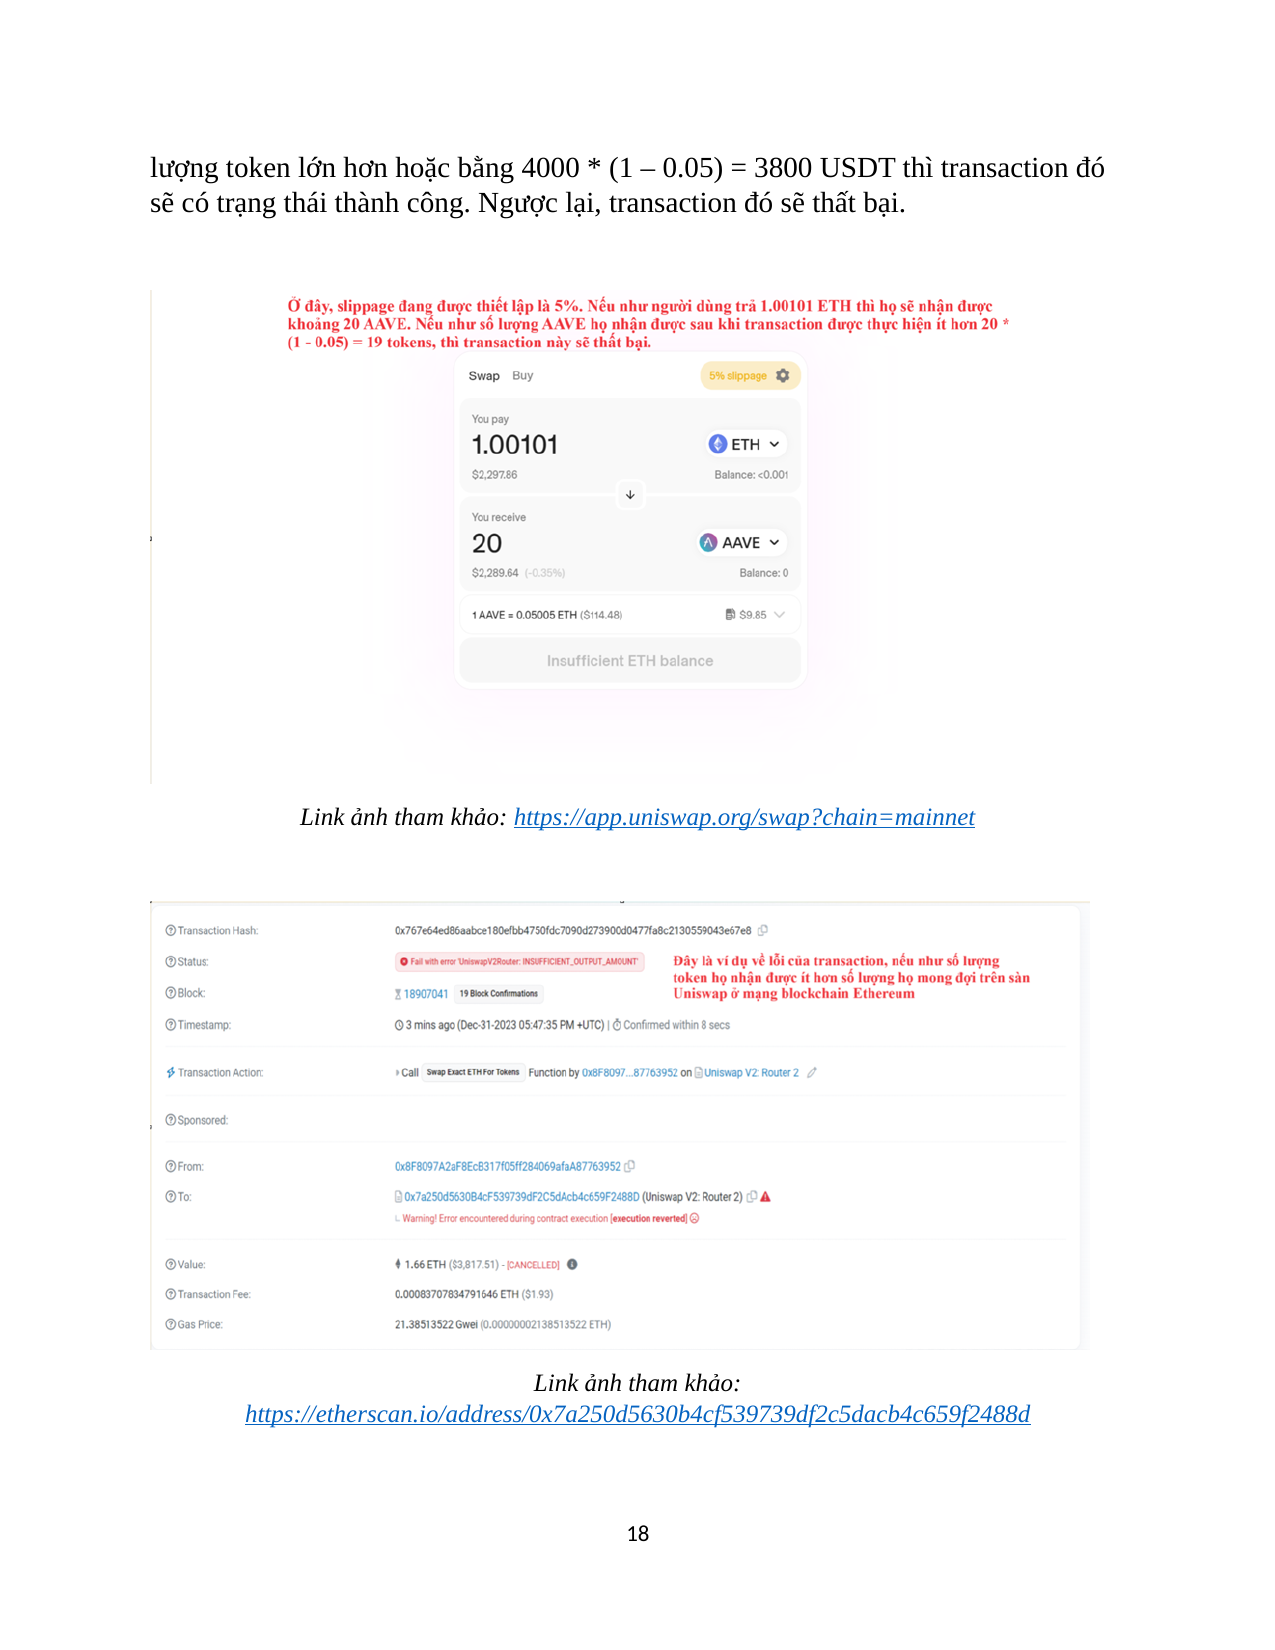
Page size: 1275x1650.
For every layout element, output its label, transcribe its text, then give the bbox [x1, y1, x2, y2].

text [150, 150, 1125, 219]
text Link ảnh tham khảo: https://etherscan.io/address/0x7a250d5630b4cf539739df2c5dacb4c659f2488d [150, 1368, 1125, 1427]
picture [150, 290, 1090, 784]
text Link ảnh tham khảo: https://app.uniswap.org/swap?chain=mainnet [150, 802, 1125, 831]
picture [150, 901, 1090, 1350]
